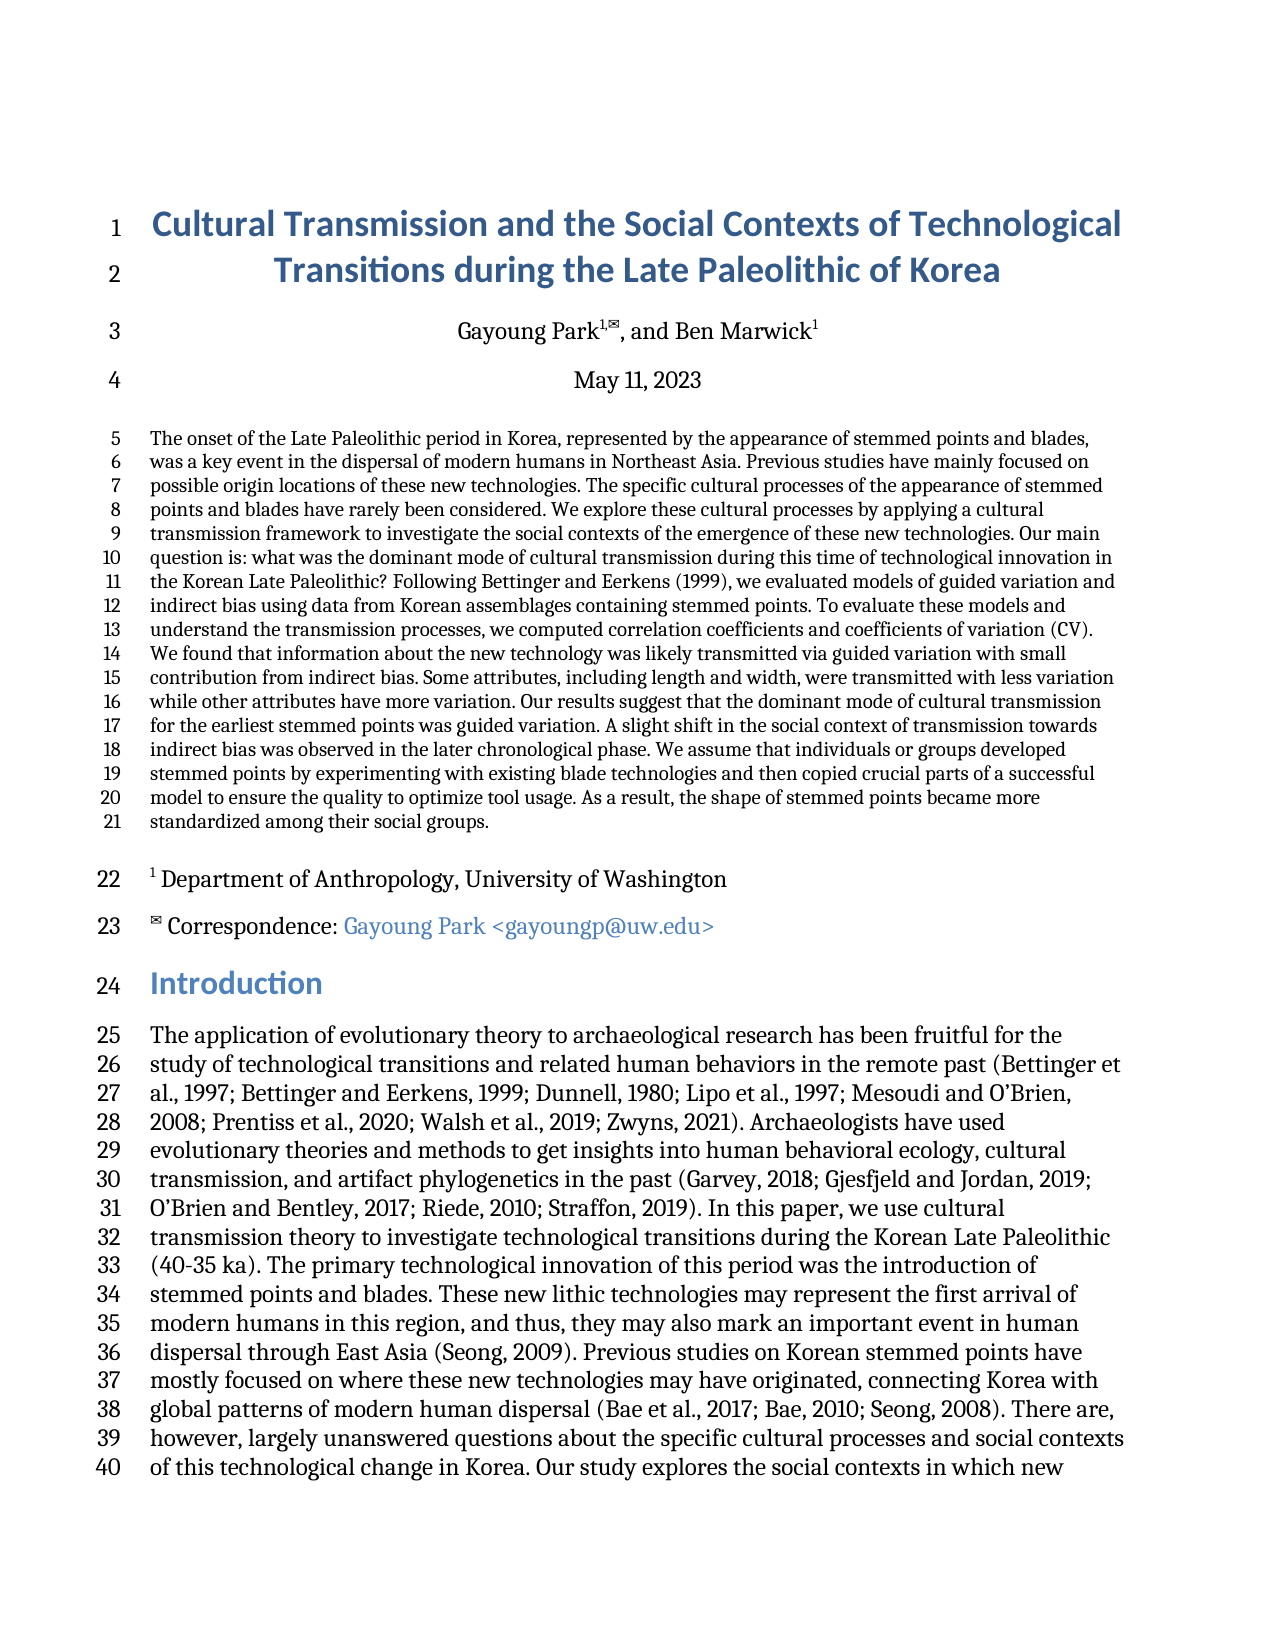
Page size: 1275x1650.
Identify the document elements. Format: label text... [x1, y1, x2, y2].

text ✉ Correspondence: Gayoung Park <gayoungp@uw.edu> [150, 912, 1125, 941]
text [150, 1021, 1125, 1481]
subtitle Introduction [150, 962, 1125, 1003]
title Cultural Transmission and the Social Contexts of Technological Transitions during the Late Paleolithic of Korea [150, 200, 1125, 292]
text The onset of the Late Paleolithic period in Korea, represented by the appearance of stemmed points and blades, was a key event in the dispersal of modern humans in Northeast Asia. Previous studies have mainly focused on possible origin locations of these new technologies. The specific cultural processes of the appearance of stemmed points and blades have rarely been considered. We explore these cultural processes by applying a cultural transmission framework to investigate the social contexts of the emergence of these new technologies. Our main question is: what was the dominant mode of cultural transmission during this time of technological innovation in the Korean Late Paleolithic? Following Bettinger and Eerkens (1999), we evaluated models of guided variation and indirect bias using data from Korean assemblages containing stemmed points. To evaluate these models and understand the transmission processes, we computed correlation coefficients and coefficients of variation (CV). We found that information about the new technology was likely transmitted via guided variation with small contribution from indirect bias. Some attributes, including length and width, were transmitted with less variation while other attributes have more variation. Our results suggest that the dominant mode of cultural transmission for the earliest stemmed points was guided variation. A slight shift in the social context of transmission towards indirect bias was observed in the later chronological phase. We assume that individuals or groups developed stemmed points by experimenting with existing blade technologies and then copied crucial parts of a successful model to ensure the quality to optimize tool usage. As a result, the shape of stemmed points became more standardized among their social groups. [150, 426, 1125, 833]
text May 11, 2023 [150, 366, 1125, 395]
text Gayoung Park1,✉, and Ben Marwick1 [150, 317, 1125, 345]
text 1 Department of Anthropology, University of Washington [150, 865, 1125, 893]
